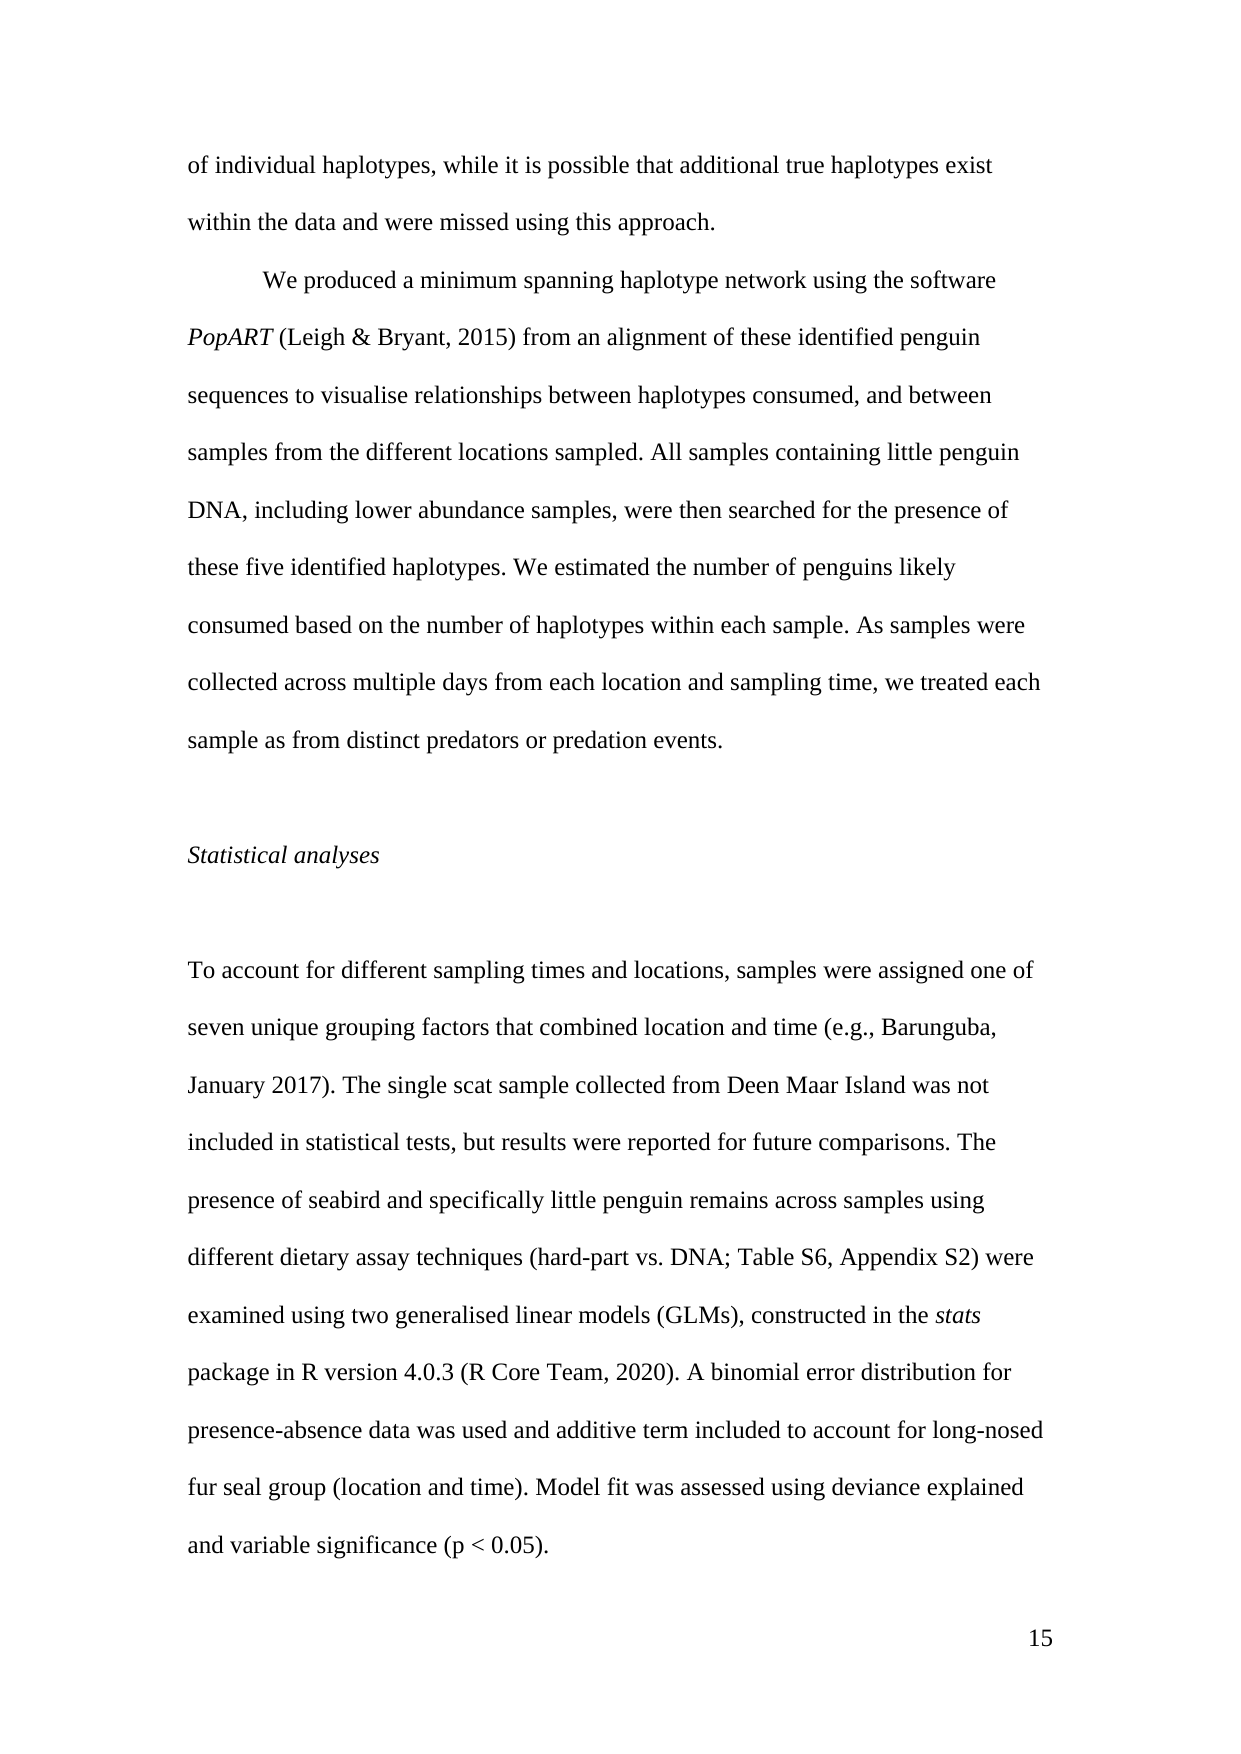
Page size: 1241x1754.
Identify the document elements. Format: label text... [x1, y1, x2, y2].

text To account for different sampling times and locations, samples were assigned one of seven unique grouping factors that combined location and time (e.g., Barunguba, January 2017). The single scat sample collected from Deen Maar Island was not included in statistical tests, but results were reported for future comparisons. The presence of seabird and specifically little penguin remains across samples using different dietary assay techniques (hard-part vs. DNA; Table S6, Appendix S2) were examined using two generalised linear models (GLMs), constructed in the stats package in R version 4.0.3 (R Core Team, 2020). A binomial error distribution for presence-absence data was used and additive term included to account for long-nosed fur seal group (location and time). Model fit was assessed using deviance explained and variable significance (p < 0.05). [187, 955, 1053, 1559]
text We produced a minimum spanning haplotype network using the software PopART (Leigh & Bryant, 2015) from an alignment of these identified penguin sequences to visualise relationships between haplotypes consumed, and between samples from the different locations sampled. All samples containing little penguin DNA, including lower abundance samples, were then searched for the presence of these five identified haplotypes. We estimated the number of penguins likely consumed based on the number of haplotypes within each sample. As samples were collected across multiple days from each location and sampling time, we treated each sample as from distinct predators or predation events. [187, 265, 1053, 754]
subtitle Statistical analyses [187, 840, 1053, 869]
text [187, 150, 1053, 236]
